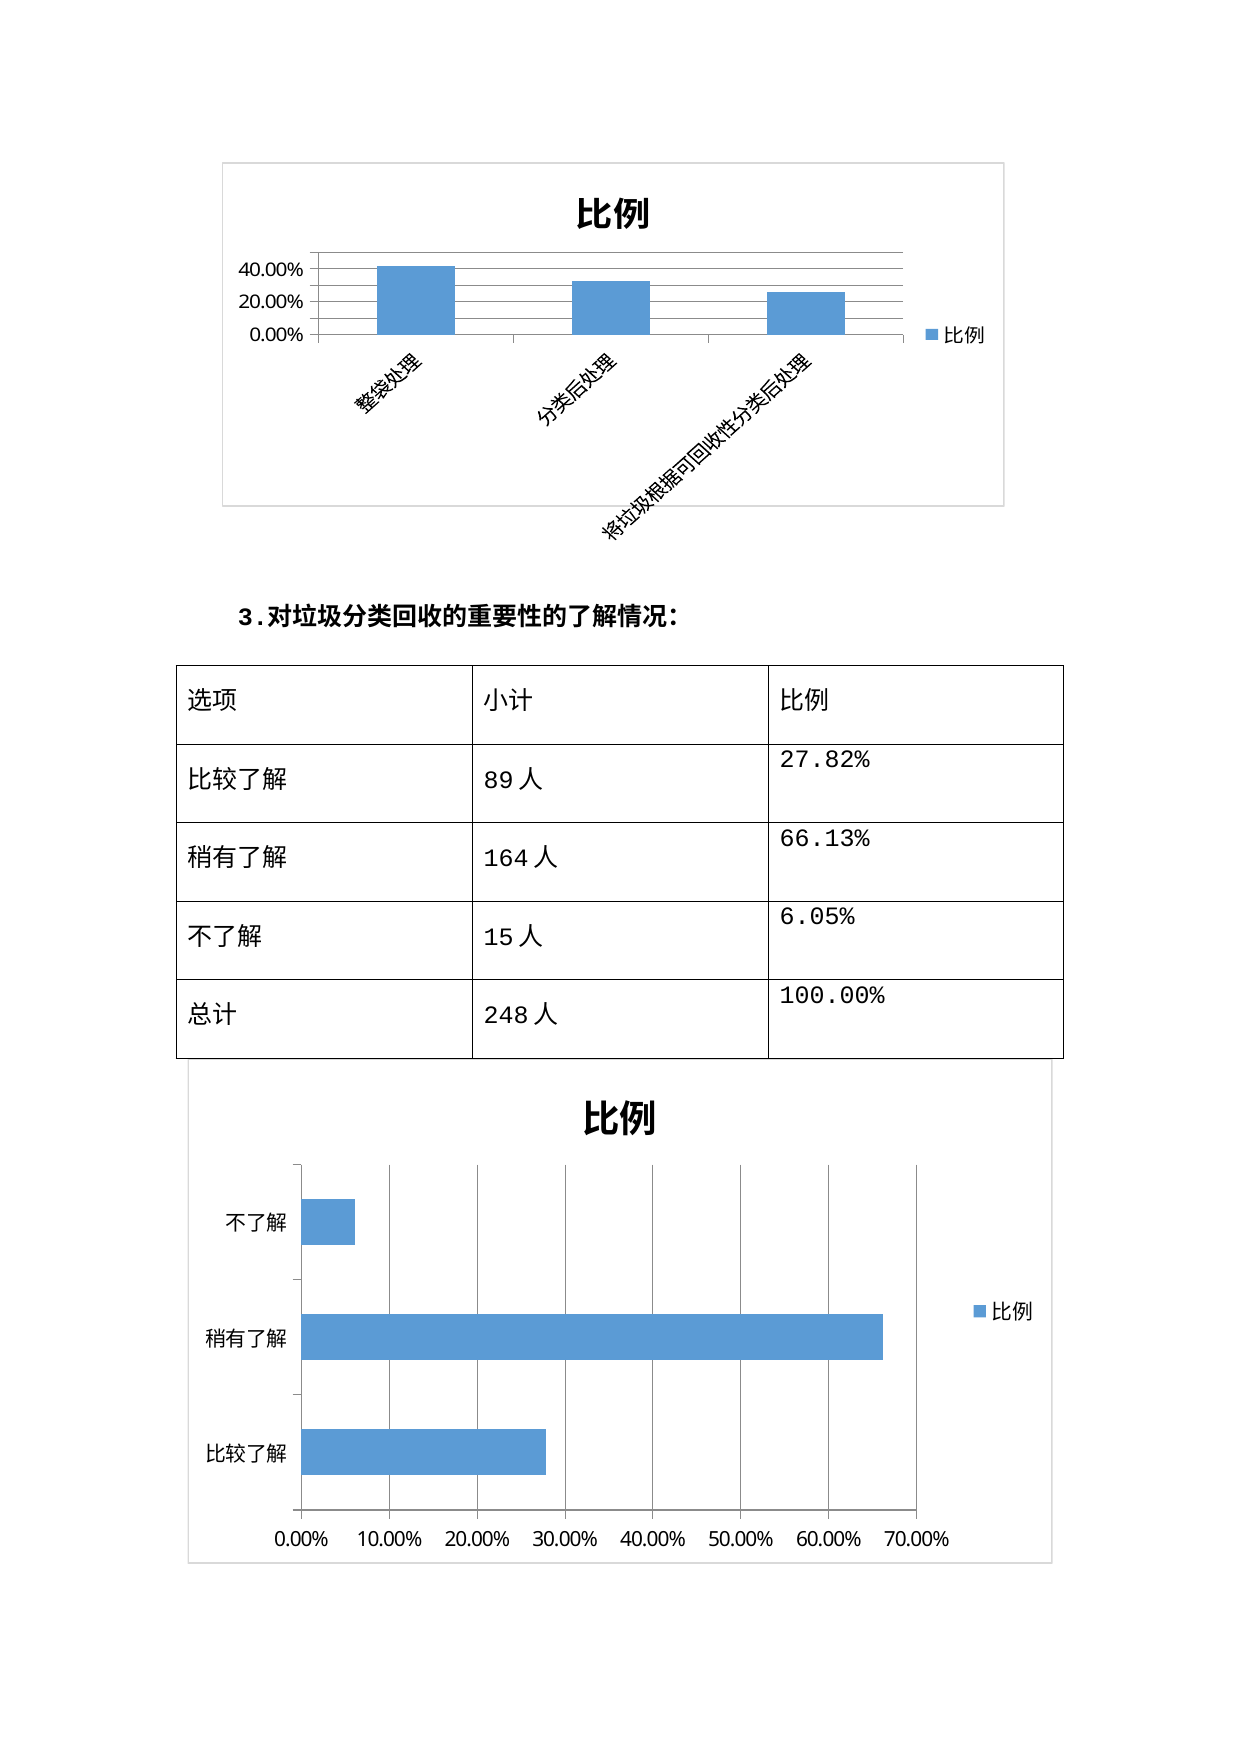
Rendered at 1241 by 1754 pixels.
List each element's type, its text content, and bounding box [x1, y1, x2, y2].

table_cell 6.05% [769, 902, 1063, 979]
table_cell 248人 [473, 980, 768, 1058]
table_cell 不了解 [177, 902, 472, 979]
table_header 比例 [769, 666, 1063, 744]
table_cell 比较了解 [177, 745, 472, 822]
text 3.对垃圾分类回收的重要性的了解情况： [187, 582, 1053, 647]
table_header 小计 [473, 666, 768, 744]
table_cell 总计 [177, 980, 472, 1058]
table_header 选项 [177, 666, 472, 744]
table_cell 15人 [473, 902, 768, 979]
table_cell 稍有了解 [177, 823, 472, 901]
table_cell 66.13% [769, 823, 1063, 901]
table_cell 100.00% [769, 980, 1063, 1058]
table_cell 164人 [473, 823, 768, 901]
table_cell 89人 [473, 745, 768, 822]
table_cell 27.82% [769, 745, 1063, 822]
